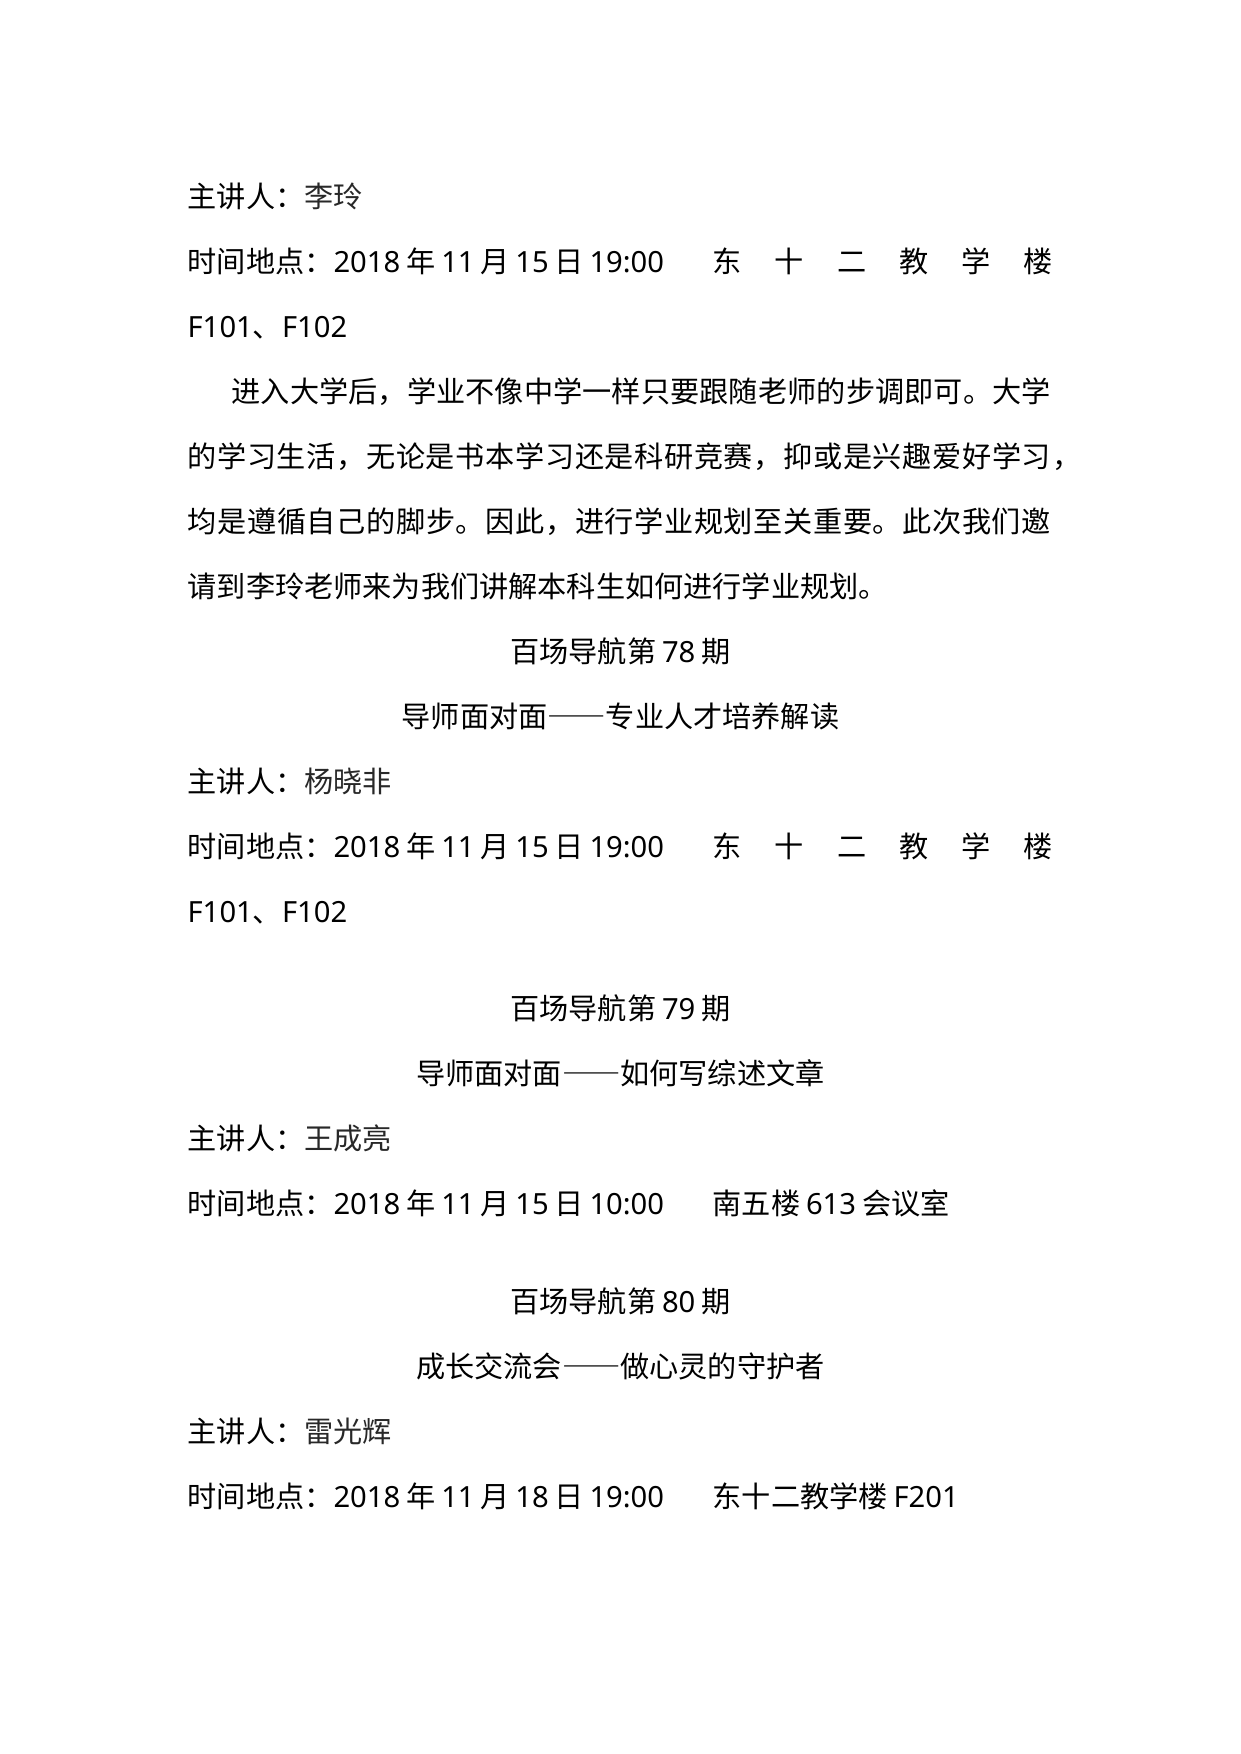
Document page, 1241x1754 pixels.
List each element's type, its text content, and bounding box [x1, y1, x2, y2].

text 主讲人：雷光辉 [187, 1397, 1053, 1462]
text 主讲人：杨晓非 [187, 747, 1053, 812]
text 主讲人：李玲 [187, 162, 1053, 227]
text 时间地点：2018年11月15日10:00 南五楼613会议室 [187, 1169, 1053, 1234]
text 导师面对面——如何写综述文章 [187, 1039, 1053, 1104]
text 时间地点：2018年11月15日19:00 东十二教学楼F101、F102 [187, 227, 1053, 357]
text 百场导航第80期 [187, 1267, 1053, 1332]
text 导师面对面——专业人才培养解读 [187, 682, 1053, 747]
text 进入大学后，学业不像中学一样只要跟随老师的步调即可。大学的学习生活，无论是书本学习还是科研竞赛，抑或是兴趣爱好学习，均是遵循自己的脚步。因此，进行学业规划至关重要。此次我们邀请到李玲老师来为我们讲解本科生如何进行学业规划。 [187, 357, 1053, 617]
text 时间地点：2018年11月18日19:00 东十二教学楼F201 [187, 1462, 1053, 1527]
text 时间地点：2018年11月15日19:00 东十二教学楼F101、F102 [187, 812, 1053, 942]
text 主讲人：王成亮 [187, 1104, 1053, 1169]
text 百场导航第78期 [187, 617, 1053, 682]
text 成长交流会——做心灵的守护者 [187, 1332, 1053, 1397]
text 百场导航第79期 [187, 974, 1053, 1039]
